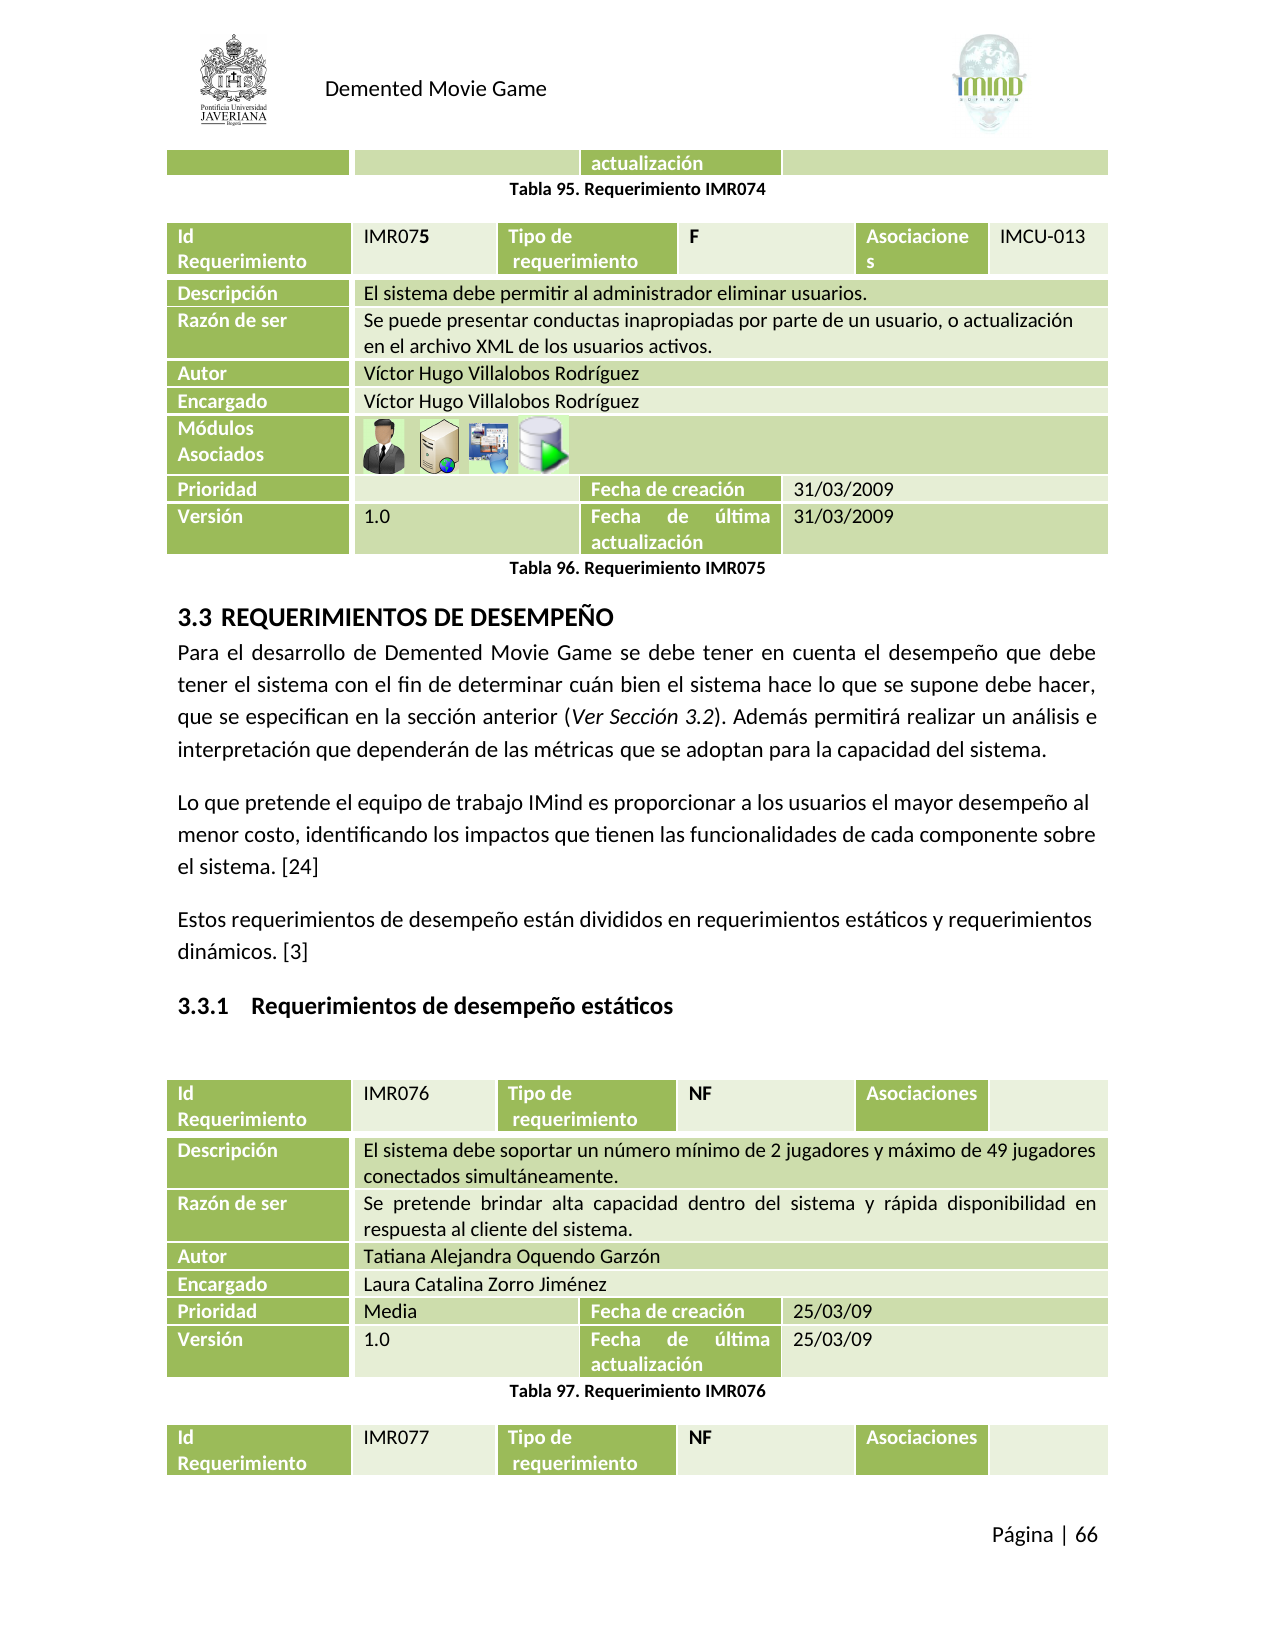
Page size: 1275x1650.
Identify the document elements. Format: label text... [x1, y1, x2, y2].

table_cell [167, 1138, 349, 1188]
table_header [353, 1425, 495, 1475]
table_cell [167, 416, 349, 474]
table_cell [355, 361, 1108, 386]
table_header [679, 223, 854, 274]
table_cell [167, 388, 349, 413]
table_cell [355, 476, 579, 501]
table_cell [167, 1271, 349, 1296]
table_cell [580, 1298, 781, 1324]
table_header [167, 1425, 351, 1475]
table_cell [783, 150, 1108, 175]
picture [518, 415, 569, 474]
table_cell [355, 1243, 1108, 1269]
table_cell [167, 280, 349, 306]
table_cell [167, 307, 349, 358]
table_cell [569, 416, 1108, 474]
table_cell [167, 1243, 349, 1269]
picture [363, 419, 405, 474]
subtitle Requerimientos de desempeño estáticos [177, 990, 1098, 1021]
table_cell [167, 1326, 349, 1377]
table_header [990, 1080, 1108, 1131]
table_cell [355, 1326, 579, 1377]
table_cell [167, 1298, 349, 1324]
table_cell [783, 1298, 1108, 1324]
picture [200, 34, 267, 126]
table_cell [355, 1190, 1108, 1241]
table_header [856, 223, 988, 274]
text Tabla 97. Requerimiento IMR076 [177, 1379, 1098, 1402]
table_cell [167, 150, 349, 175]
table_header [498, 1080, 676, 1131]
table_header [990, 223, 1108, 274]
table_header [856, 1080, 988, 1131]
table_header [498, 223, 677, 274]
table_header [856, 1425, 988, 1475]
text Estos requerimientos de desempeño están divididos en requerimientos estáticos y requerimientos dinámicos. [3] [177, 905, 1098, 965]
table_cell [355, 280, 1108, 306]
text Tabla 95. Requerimiento IMR074 [177, 177, 1098, 200]
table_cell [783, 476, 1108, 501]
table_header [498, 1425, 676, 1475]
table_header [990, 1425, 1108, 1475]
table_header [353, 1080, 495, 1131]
subtitle REQUERIMIENTOS DE DESEMPEÑO [177, 600, 1098, 633]
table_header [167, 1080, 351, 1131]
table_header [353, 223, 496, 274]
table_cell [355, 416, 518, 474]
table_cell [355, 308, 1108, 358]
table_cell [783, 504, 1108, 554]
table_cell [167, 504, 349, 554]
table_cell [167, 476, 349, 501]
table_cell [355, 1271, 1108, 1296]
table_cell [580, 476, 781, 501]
picture [951, 34, 1033, 138]
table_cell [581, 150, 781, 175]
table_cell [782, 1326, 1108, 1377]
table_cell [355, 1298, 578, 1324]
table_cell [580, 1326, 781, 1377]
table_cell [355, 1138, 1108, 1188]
picture [469, 423, 509, 474]
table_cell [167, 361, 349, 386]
text Tabla 96. Requerimiento IMR075 [177, 556, 1098, 579]
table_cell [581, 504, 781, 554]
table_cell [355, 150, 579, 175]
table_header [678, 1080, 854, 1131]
text Lo que pretende el equipo de trabajo IMind es proporcionar a los usuarios el mayor desempeño al menor costo, identificando los impactos que tienen las funcionalidades de cada componente sobre el sistema. [24] [177, 788, 1098, 880]
text Para el desarrollo de Demented Movie Game se debe tener en cuenta el desempeño que debe tener el sistema con el fin de determinar cuán bien el sistema hace lo que se supone debe hacer, que se especifican en la sección anterior (Ver Sección 3.2). Además permitirá realizar un análisis e interpretación que dependerán de las métricas que se adoptan para la capacidad del sistema. [177, 638, 1098, 763]
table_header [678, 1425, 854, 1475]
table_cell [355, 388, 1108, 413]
picture [420, 419, 459, 474]
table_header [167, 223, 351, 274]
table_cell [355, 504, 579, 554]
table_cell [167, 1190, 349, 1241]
